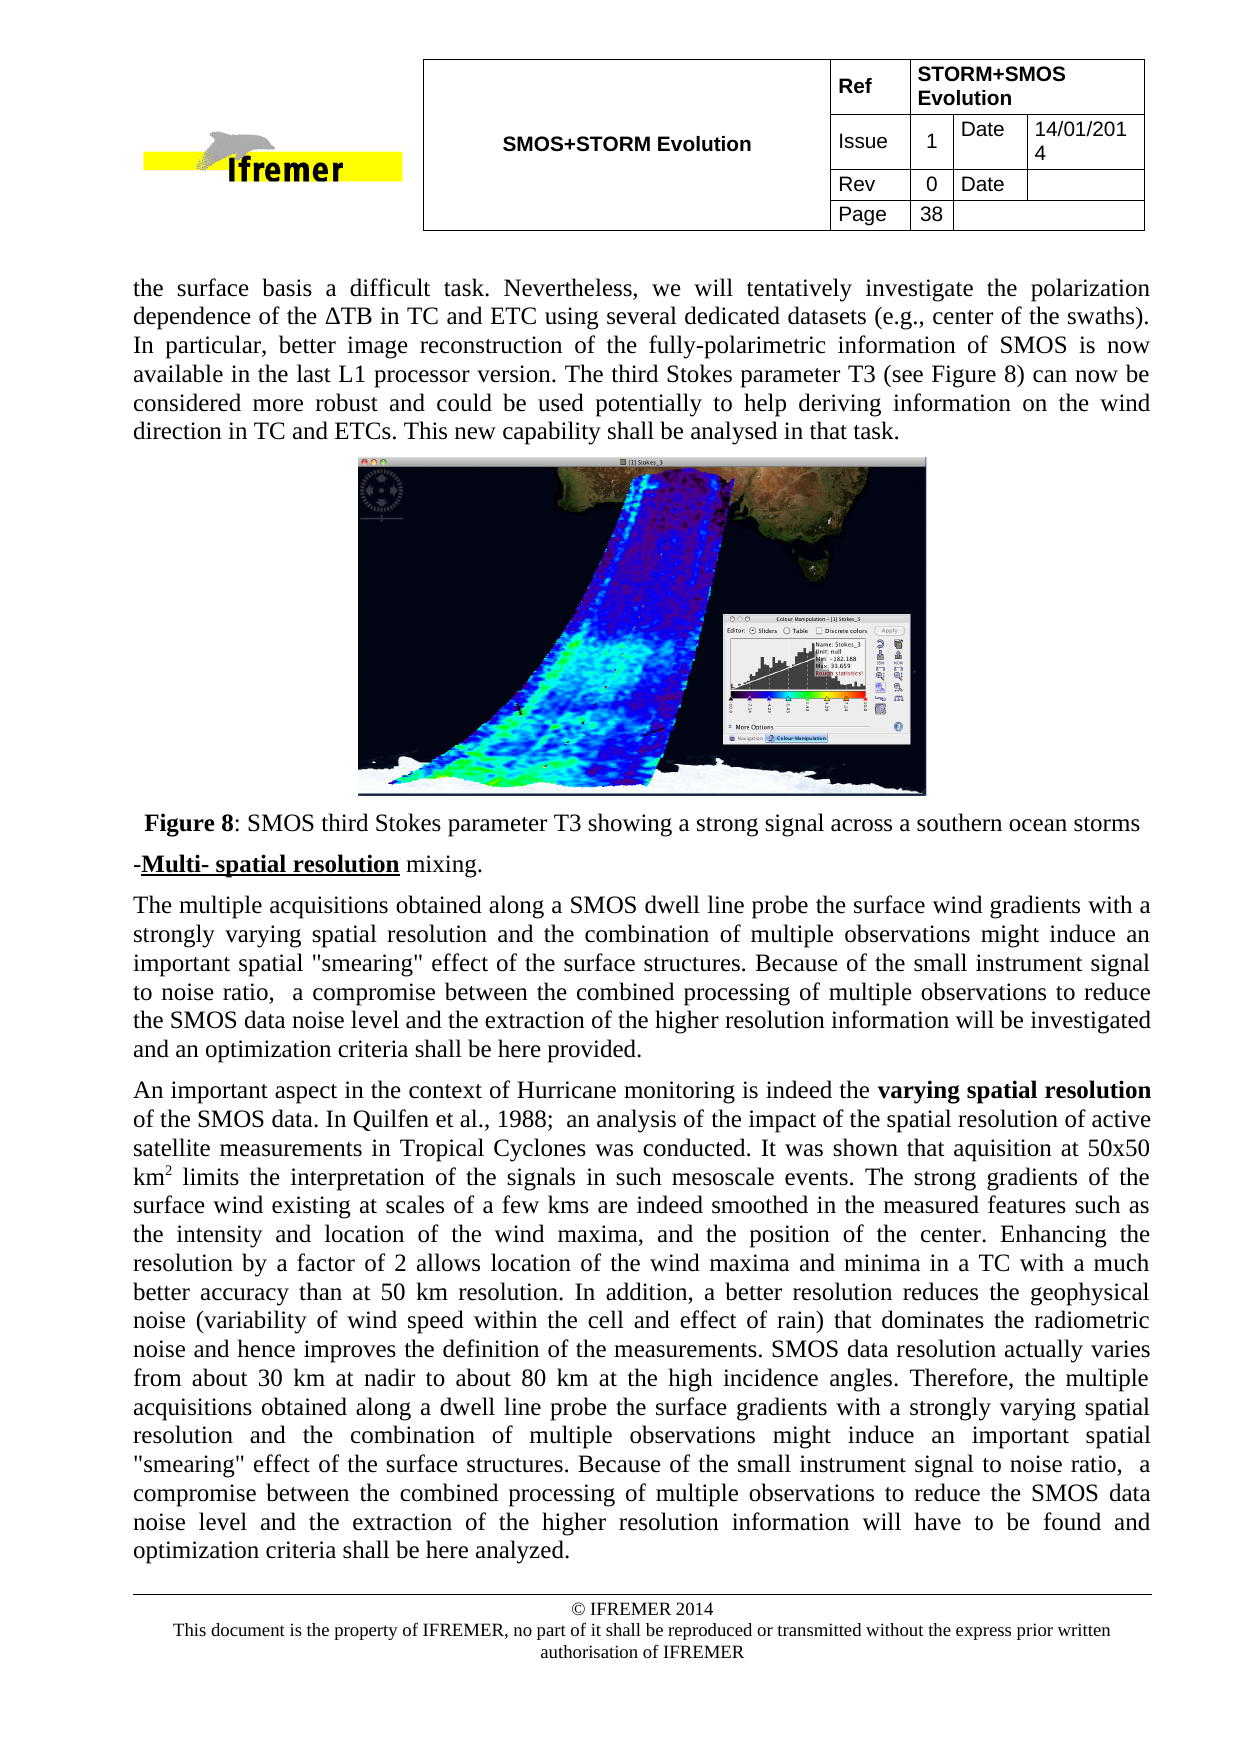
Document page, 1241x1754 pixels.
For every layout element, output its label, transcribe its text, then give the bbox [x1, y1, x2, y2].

text Figure 8: SMOS third Stokes parameter T3 showing a strong signal across a southern ocean storms [133, 808, 1152, 837]
text An important aspect in the context of Hurricane monitoring is indeed the varying spatial resolution of the SMOS data. In Quilfen et al., 1988; an analysis of the impact of the spatial resolution of active satellite measurements in Tropical Cyclones was conducted. It was shown that aquisition at 50x50 km2 limits the interpretation of the signals in such mesoscale events. The strong gradients of the surface wind existing at scales of a few kms are indeed smoothed in the measured features such as the intensity and location of the wind maxima, and the position of the center. Enhancing the resolution by a factor of 2 allows location of the wind maxima and minima in a TC with a much better accuracy than at 50 km resolution. In addition, a better resolution reduces the geophysical noise (variability of wind speed within the cell and effect of rain) that dominates the radiometric noise and hence improves the definition of the measurements. SMOS data resolution actually varies from about 30 km at nadir to about 80 km at the high incidence angles. Therefore, the multiple acquisitions obtained along a dwell line probe the surface gradients with a strongly varying spatial resolution and the combination of multiple observations might induce an important spatial "smearing" effect of the surface structures. Because of the small instrument signal to noise ratio, a compromise between the combined processing of multiple observations to reduce the SMOS data noise level and the extraction of the higher resolution information will have to be found and optimization criteria shall be here analyzed. [133, 1076, 1152, 1564]
text -Multi- spatial resolution mixing. [133, 849, 1152, 878]
picture [132, 90, 416, 199]
text The multiple acquisitions obtained along a SMOS dwell line probe the surface wind gradients with a strongly varying spatial resolution and the combination of multiple observations might induce an important spatial "smearing" effect of the surface structures. Because of the small instrument signal to noise ratio, a compromise between the combined processing of multiple observations to reduce the SMOS data noise level and the extraction of the higher resolution information will be investigated and an optimization criteria shall be here provided. [133, 891, 1152, 1063]
